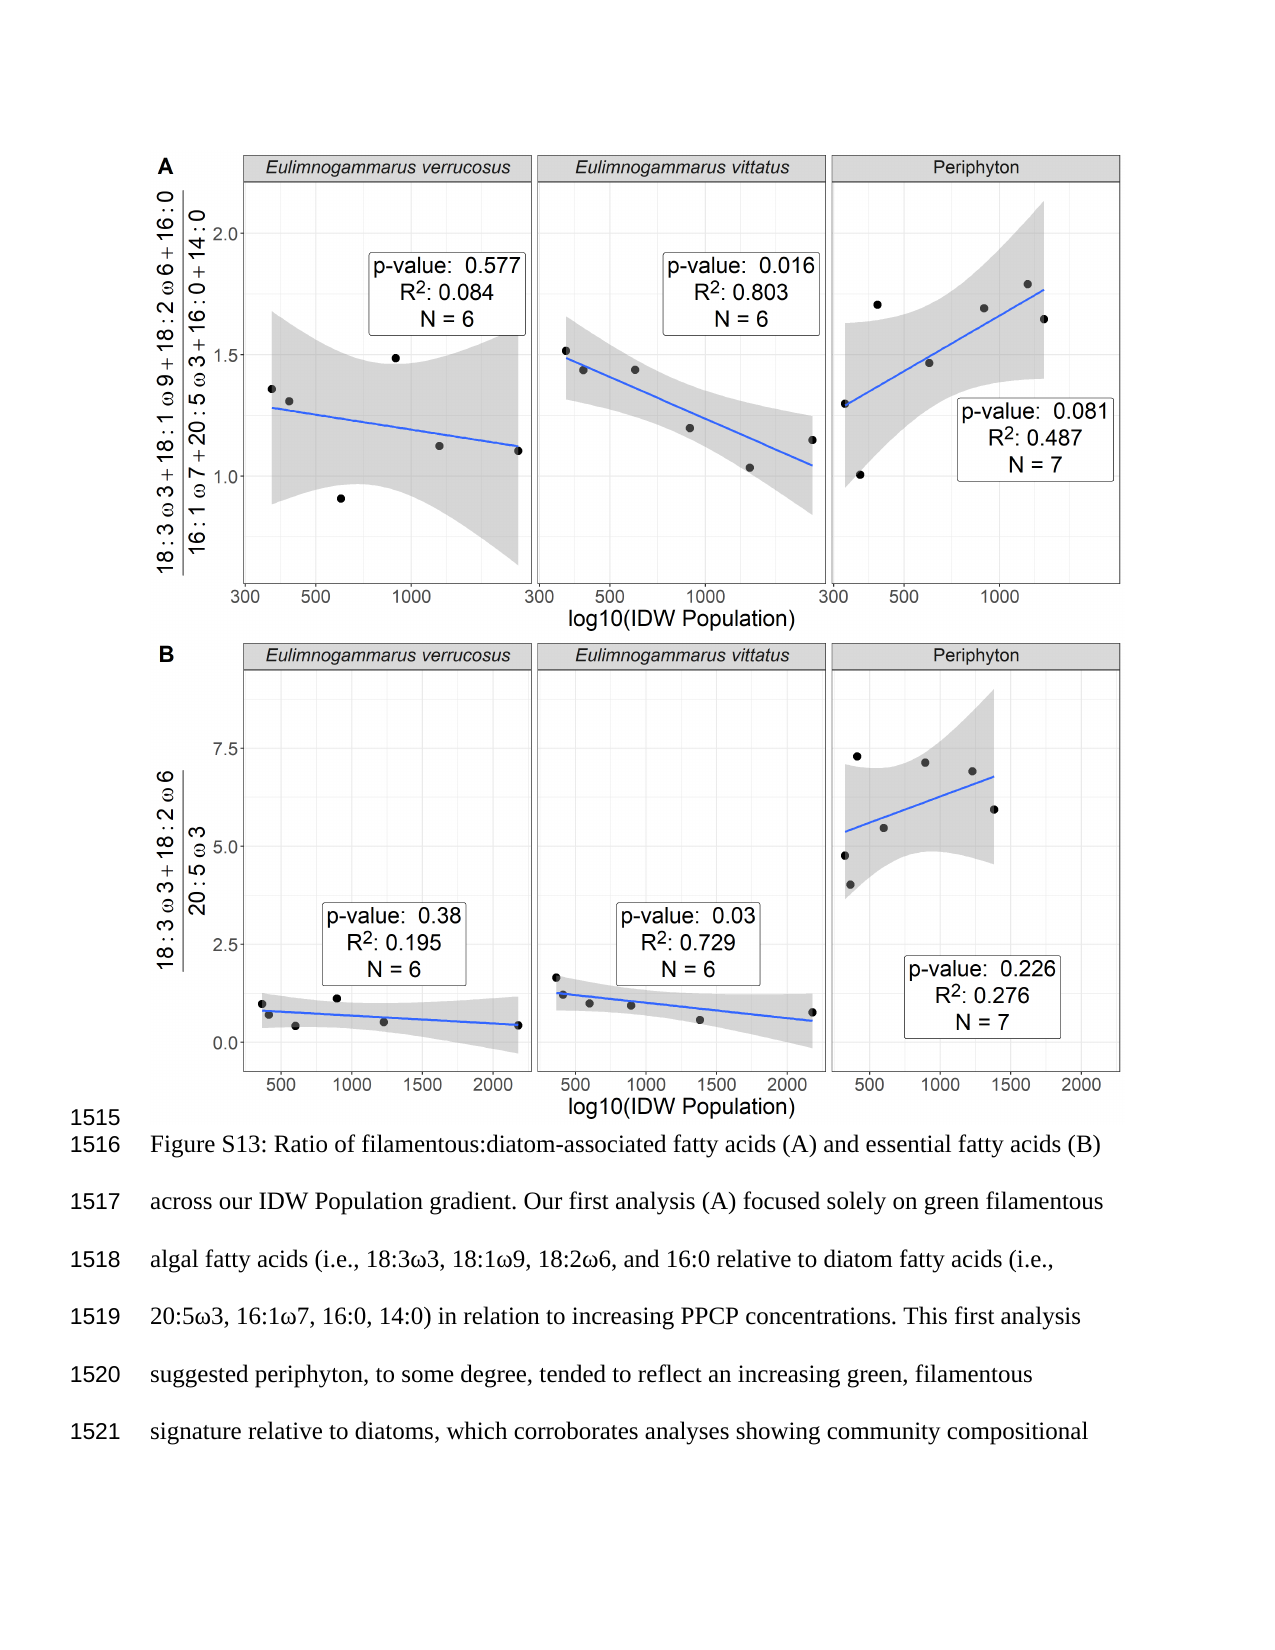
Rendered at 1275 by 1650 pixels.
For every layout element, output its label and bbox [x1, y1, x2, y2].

picture [150, 150, 1125, 1125]
text [150, 1129, 1125, 1445]
